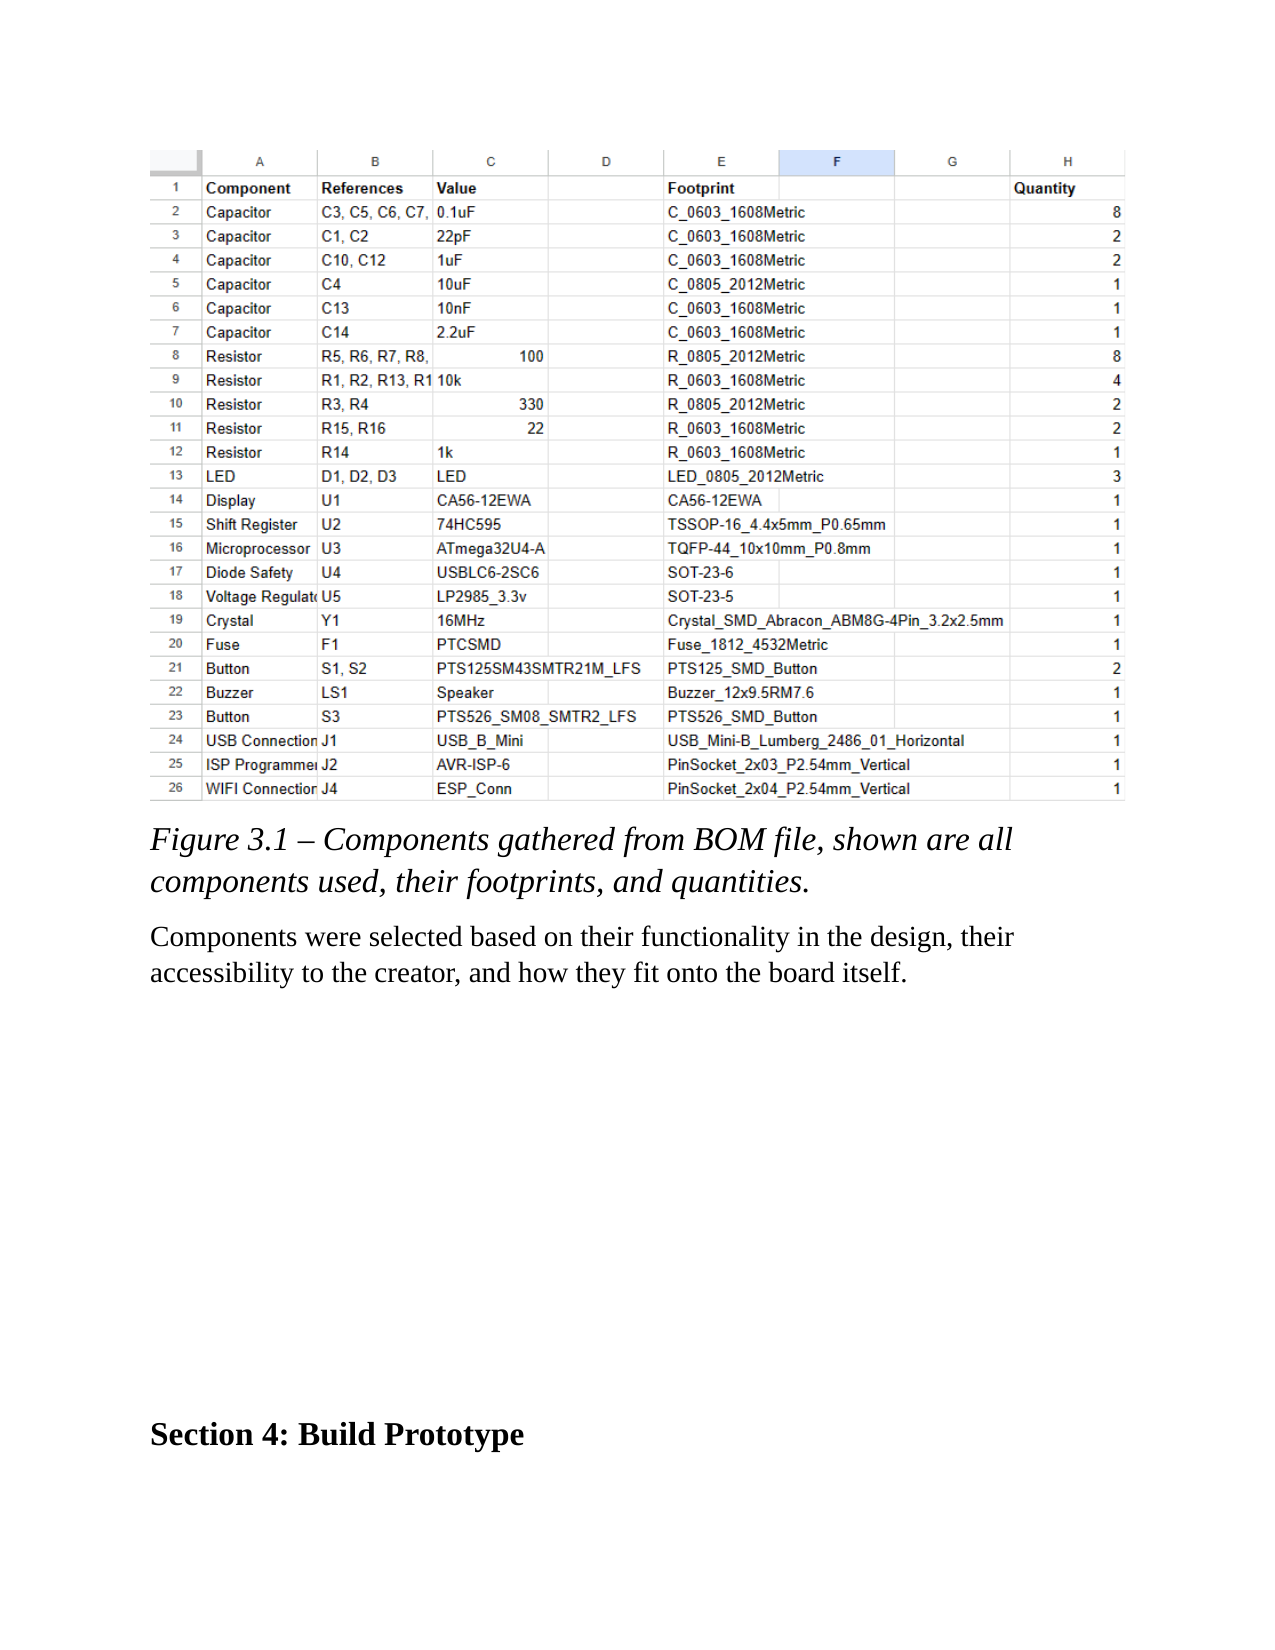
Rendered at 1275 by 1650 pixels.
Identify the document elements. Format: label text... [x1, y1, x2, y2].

text Section 4: Build Prototype [150, 1414, 1125, 1452]
picture [150, 150, 1125, 801]
text Components were selected based on their functionality in the design, their accessibility to the creator, and how they fit onto the board itself. [150, 919, 1125, 989]
text Figure 3.1 – Components gathered from BOM file, shown are all components used, their footprints, and quantities. [150, 820, 1125, 899]
